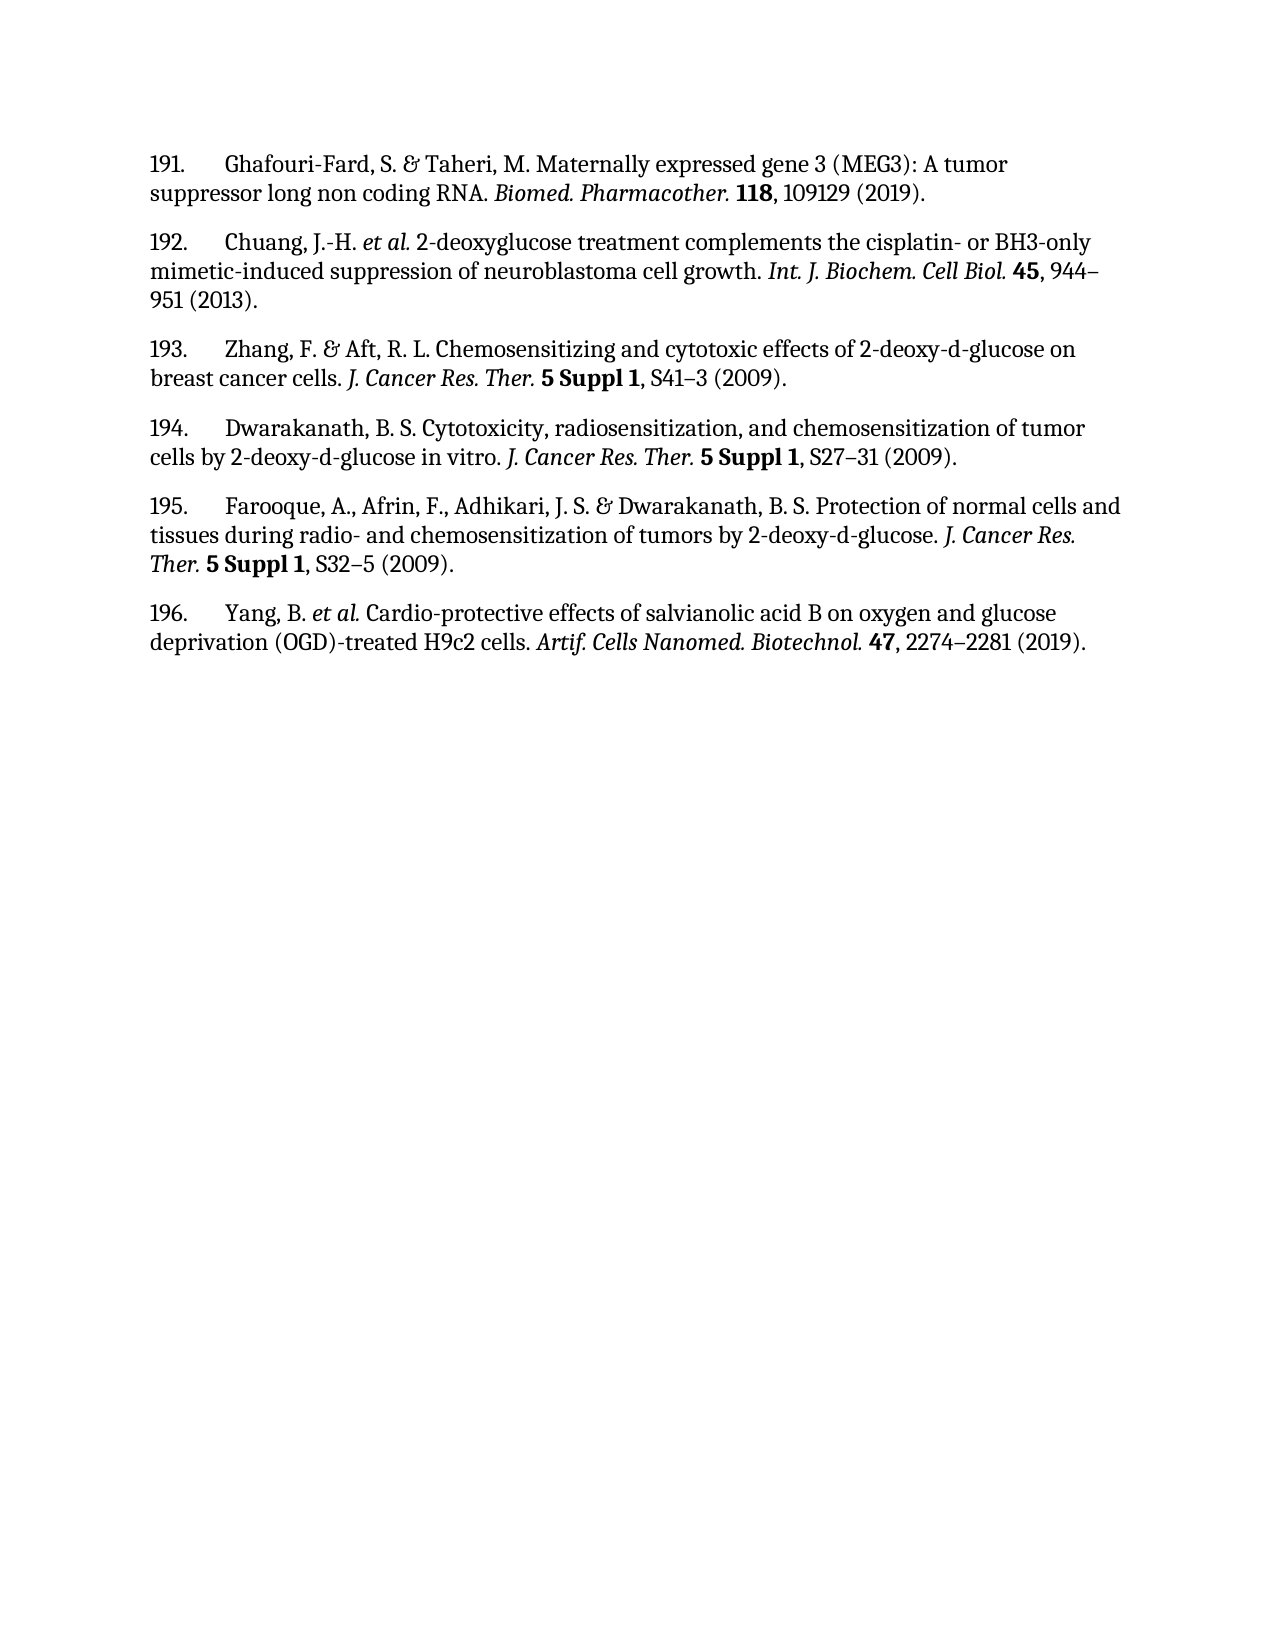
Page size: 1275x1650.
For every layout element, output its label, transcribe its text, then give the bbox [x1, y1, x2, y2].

text 193. Zhang, F. & Aft, R. L. Chemosensitizing and cytotoxic effects of 2-deoxy-d-glucose on breast cancer cells. J. Cancer Res. Ther. 5 Suppl 1, S41–3 (2009). [150, 335, 1125, 393]
text 191. Ghafouri-Fard, S. & Taheri, M. Maternally expressed gene 3 (MEG3): A tumor suppressor long non coding RNA. Biomed. Pharmacother. 118, 109129 (2019). [150, 150, 1125, 207]
text 194. Dwarakanath, B. S. Cytotoxicity, radiosensitization, and chemosensitization of tumor cells by 2-deoxy-d-glucose in vitro. J. Cancer Res. Ther. 5 Suppl 1, S27–31 (2009). [150, 414, 1125, 471]
text 196. Yang, B. et al. Cardio-protective effects of salvianolic acid B on oxygen and glucose deprivation (OGD)-treated H9c2 cells. Artif. Cells Nanomed. Biotechnol. 47, 2274–2281 (2019). [150, 599, 1125, 657]
text 195. Farooque, A., Afrin, F., Adhikari, J. S. & Dwarakanath, B. S. Protection of normal cells and tissues during radio- and chemosensitization of tumors by 2-deoxy-d-glucose. J. Cancer Res. Ther. 5 Suppl 1, S32–5 (2009). [150, 492, 1125, 578]
text 192. Chuang, J.-H. et al. 2-deoxyglucose treatment complements the cisplatin- or BH3-only mimetic-induced suppression of neuroblastoma cell growth. Int. J. Biochem. Cell Biol. 45, 944–951 (2013). [150, 228, 1125, 314]
